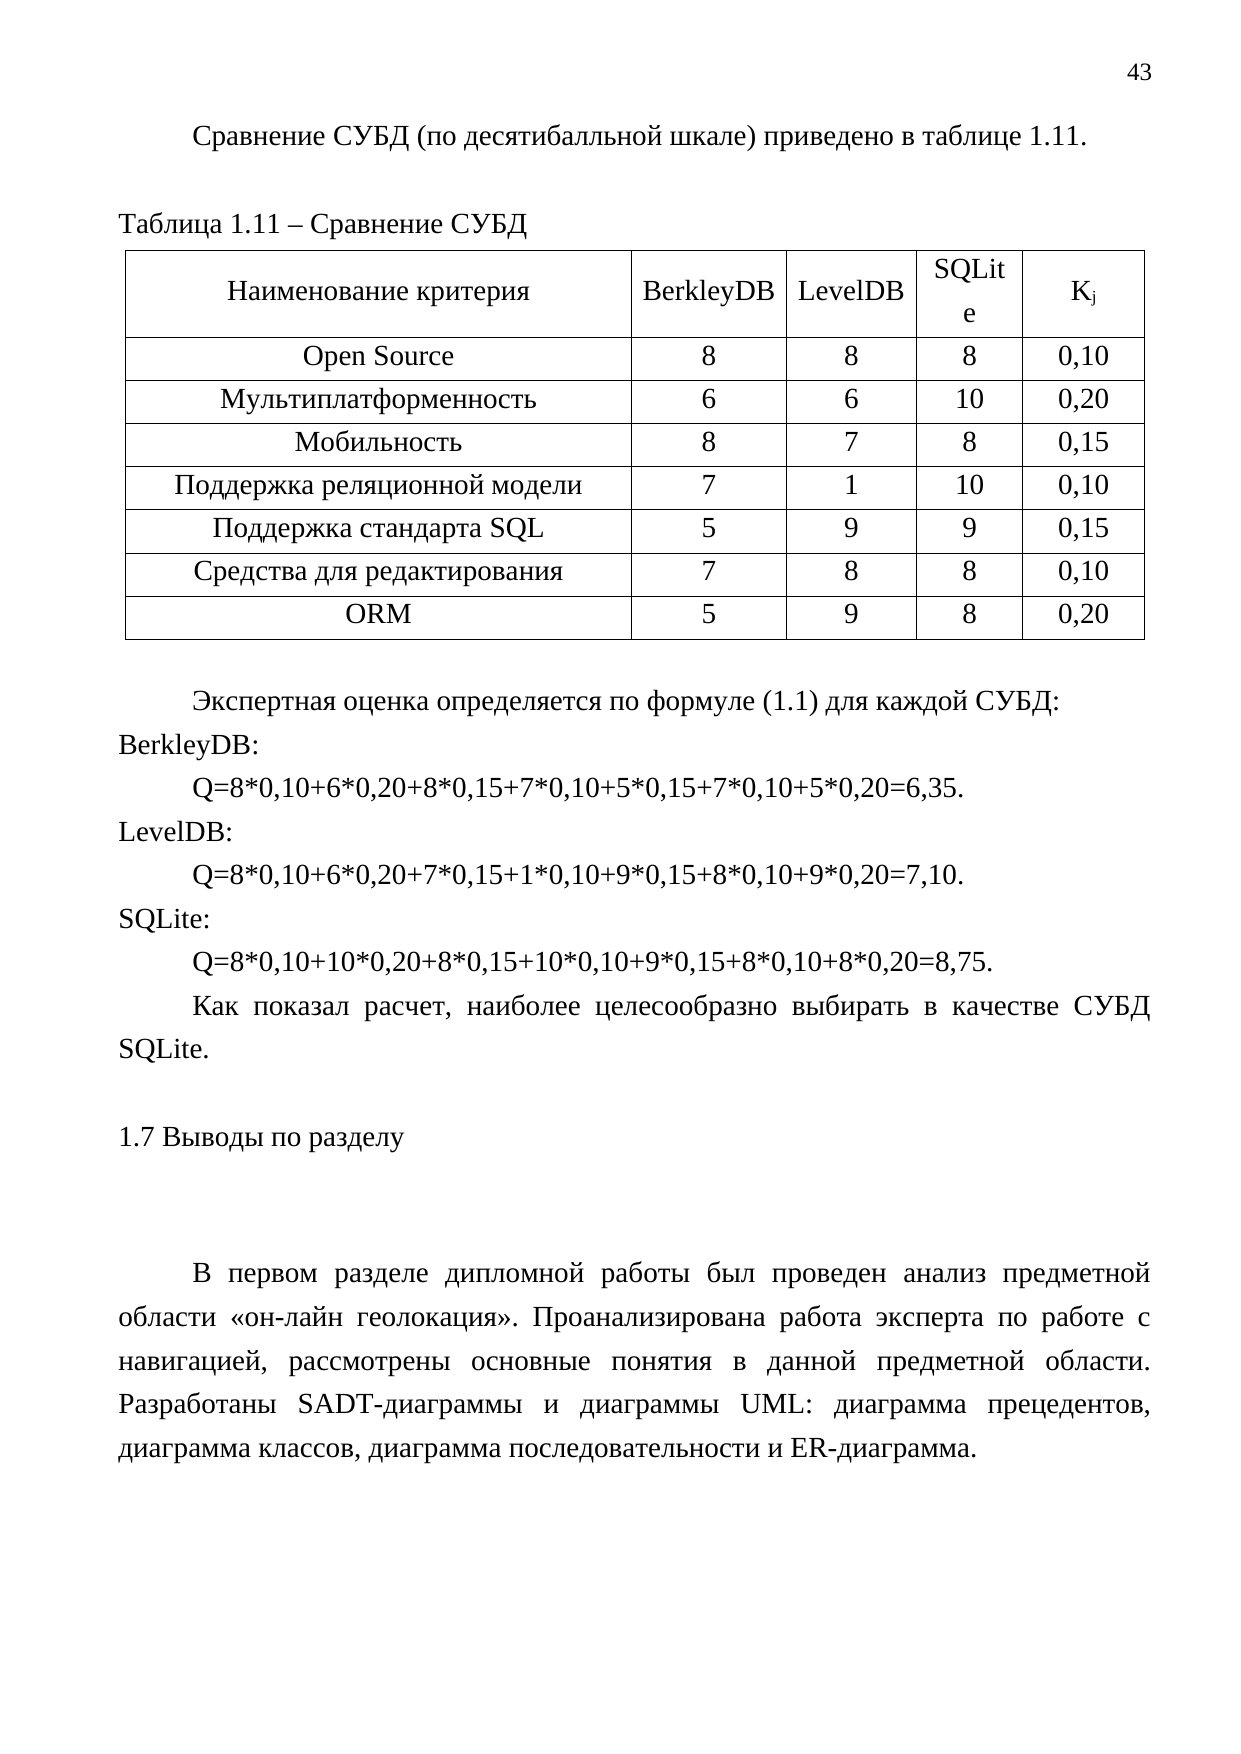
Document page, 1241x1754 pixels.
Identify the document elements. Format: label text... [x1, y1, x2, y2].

text Как показал расчет, наиболее целесообразно выбирать в качестве СУБД SQLite. [118, 988, 1152, 1065]
text LevelDB: [118, 814, 1152, 847]
table_cell 7 [632, 467, 786, 509]
table_cell 7 [632, 554, 786, 596]
text Q=8*0,10+10*0,20+8*0,15+10*0,10+9*0,15+8*0,10+8*0,20=8,75. [118, 944, 1152, 978]
table_cell Поддержка реляционной модели [126, 467, 631, 509]
subtitle 1.7 Выводы по разделу [118, 1119, 1152, 1152]
table_cell 8 [787, 338, 916, 380]
table_header SQLite [917, 251, 1022, 337]
text Экспертная оценка определяется по формуле (1.1) для каждой СУБД: [118, 683, 1152, 717]
table_cell 8 [632, 424, 786, 466]
table_cell 1 [787, 467, 916, 509]
table_cell 8 [917, 554, 1022, 596]
text Q=8*0,10+6*0,20+7*0,15+1*0,10+9*0,15+8*0,10+9*0,20=7,10. [118, 857, 1152, 891]
table_cell 9 [787, 597, 916, 639]
table_cell 0,20 [1023, 381, 1144, 423]
table_cell Средства для редактирования [126, 554, 631, 596]
table_cell 5 [632, 597, 786, 639]
table_cell 0,20 [1023, 597, 1144, 639]
table_cell Open Source [126, 338, 631, 380]
table_cell Мобильность [126, 424, 631, 466]
text Сравнение СУБД (по десятибалльной шкале) приведено в таблице 1.11. [118, 118, 1152, 152]
table_cell 0,10 [1023, 338, 1144, 380]
table_cell 0,15 [1023, 510, 1144, 552]
table_cell 9 [787, 510, 916, 552]
text Таблица 1.11 – Сравнение СУБД [118, 207, 1152, 240]
text BerkleyDB: [118, 727, 1152, 760]
table_header LevelDB [787, 251, 916, 337]
table_header Kj [1023, 251, 1144, 337]
table_cell Мультиплатформенность [126, 381, 631, 423]
table_cell 9 [917, 510, 1022, 552]
table_cell 8 [917, 424, 1022, 466]
table_cell 10 [917, 467, 1022, 509]
table_cell 8 [787, 554, 916, 596]
table_cell 8 [917, 338, 1022, 380]
text Q=8*0,10+6*0,20+8*0,15+7*0,10+5*0,15+7*0,10+5*0,20=6,35. [118, 770, 1152, 804]
table_cell 7 [787, 424, 916, 466]
table_cell 8 [917, 597, 1022, 639]
table_cell 0,10 [1023, 467, 1144, 509]
table_cell 8 [632, 338, 786, 380]
text В первом разделе дипломной работы был проведен анализ предметной области «он-лайн геолокация». Проанализирована работа эксперта по работе с навигацией, рассмотрены основные понятия в данной предметной области. Разработаны SADT-диаграммы и диаграммы UML: диаграмма прецедентов, диаграмма классов, диаграмма последовательности и ER-диаграмма. [118, 1256, 1152, 1463]
table_cell Поддержка стандарта SQL [126, 510, 631, 552]
table_cell 6 [787, 381, 916, 423]
table_header BerkleyDB [632, 251, 786, 337]
table_cell 6 [632, 381, 786, 423]
table_cell ORM [126, 597, 631, 639]
table_cell 10 [917, 381, 1022, 423]
table_cell 0,10 [1023, 554, 1144, 596]
table_header Наименование критерия [126, 251, 631, 337]
text SQLite: [118, 901, 1152, 934]
table_cell 0,15 [1023, 424, 1144, 466]
table_cell 5 [632, 510, 786, 552]
